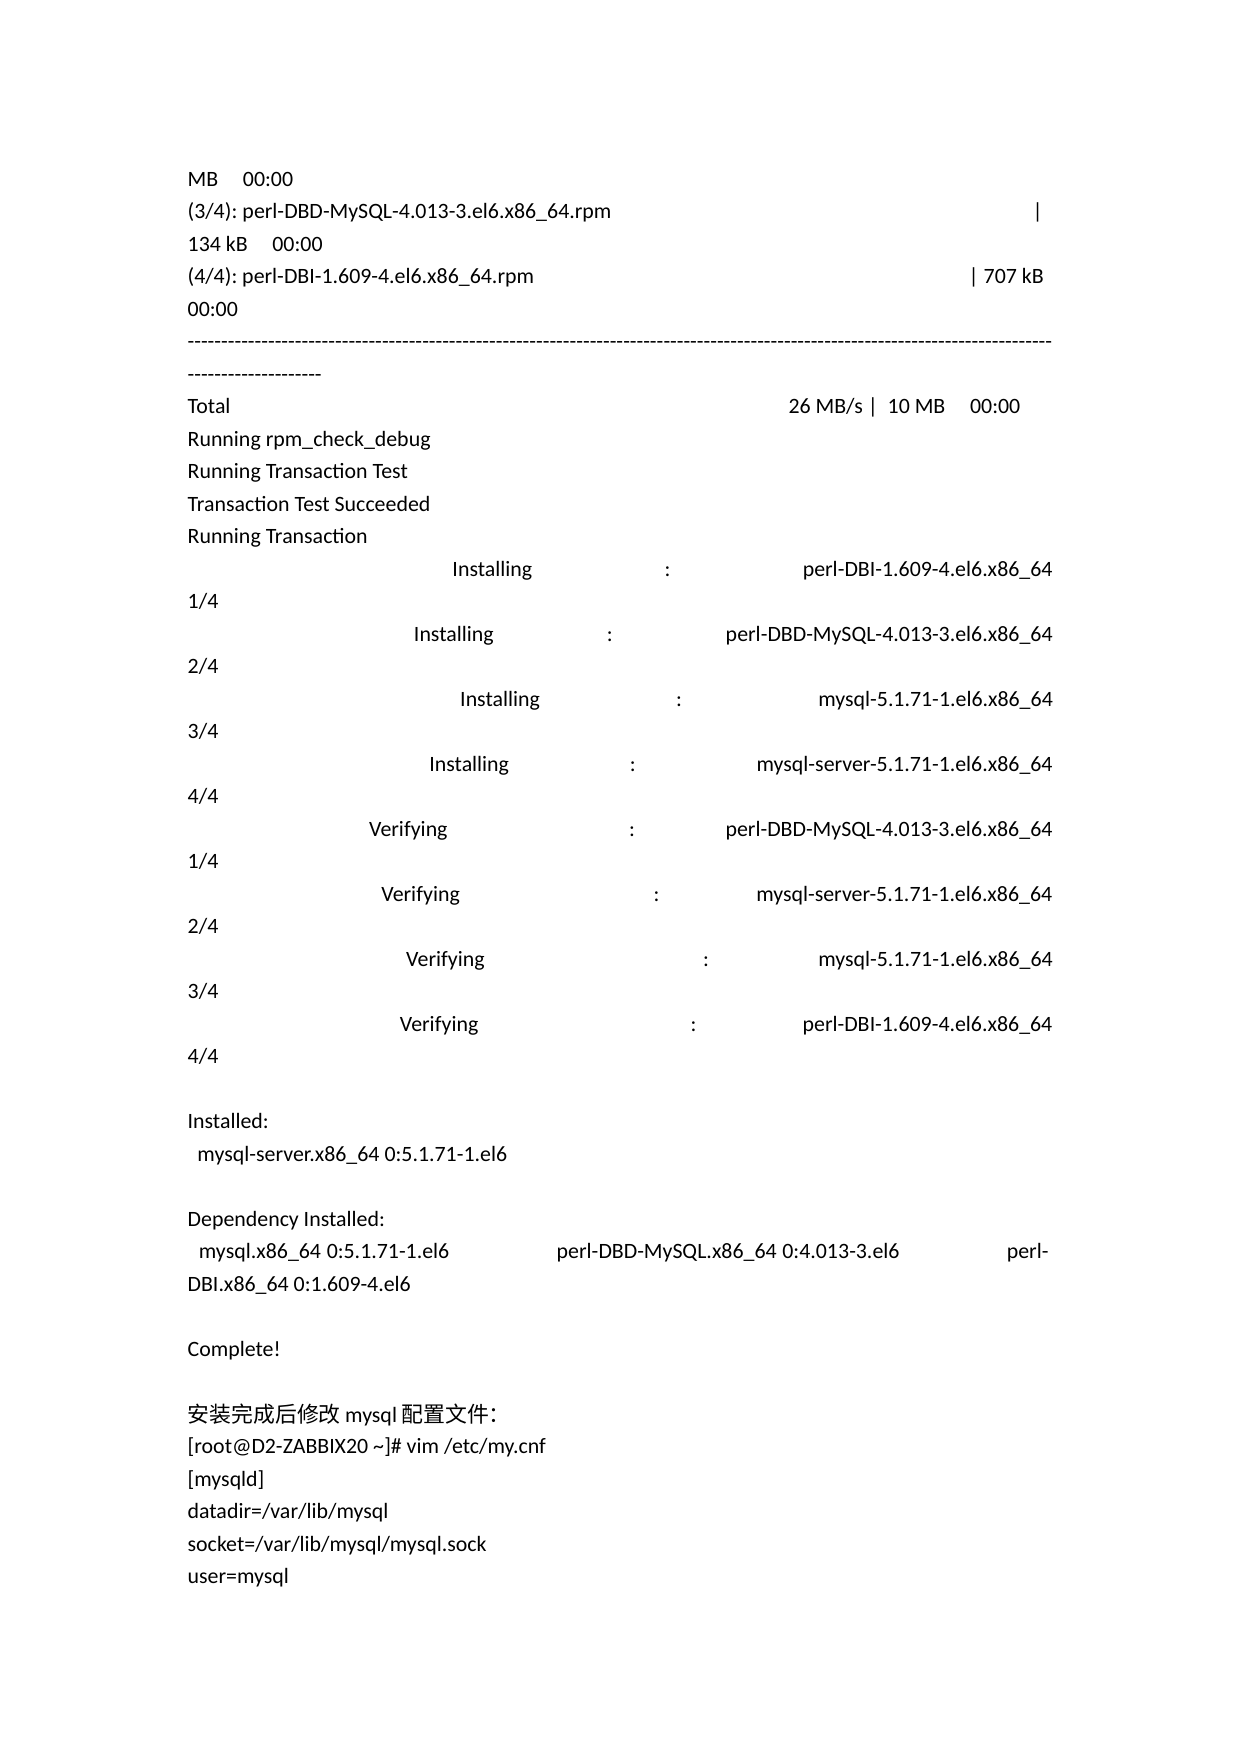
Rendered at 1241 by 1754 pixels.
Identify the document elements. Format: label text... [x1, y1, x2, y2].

text Installing : mysql-5.1.71-1.el6.x86_64 3/4 [187, 682, 1053, 747]
text Total 26 MB/s | 10 MB 00:00 [187, 389, 1053, 422]
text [187, 162, 1053, 194]
text Verifying : mysql-5.1.71-1.el6.x86_64 3/4 [187, 942, 1053, 1007]
text [root@D2-ZABBIX20 ~]# vim /etc/my.cnf [187, 1429, 1053, 1462]
text Running Transaction [187, 519, 1053, 552]
text mysql-server.x86_64 0:5.1.71-1.el6 [187, 1137, 1053, 1169]
text mysql.x86_64 0:5.1.71-1.el6 perl-DBD-MySQL.x86_64 0:4.013-3.el6 perl-DBI.x86_64 0:1.609-4.el6 [187, 1234, 1053, 1299]
text socket=/var/lib/mysql/mysql.sock [187, 1527, 1053, 1559]
text user=mysql [187, 1559, 1053, 1592]
text Verifying : perl-DBD-MySQL-4.013-3.el6.x86_64 1/4 [187, 812, 1053, 877]
text [mysqld] [187, 1462, 1053, 1494]
text Dependency Installed: [187, 1202, 1053, 1234]
text Verifying : mysql-server-5.1.71-1.el6.x86_64 2/4 [187, 877, 1053, 942]
text Running rpm_check_debug [187, 422, 1053, 454]
text Complete! [187, 1332, 1053, 1364]
text 安装完成后修改mysql配置文件： [187, 1397, 1053, 1429]
text (3/4): perl-DBD-MySQL-4.013-3.el6.x86_64.rpm | 134 kB 00:00 [187, 194, 1053, 259]
text ----------------------------------------------------------------------------------------------------------------------------------------------------- [187, 324, 1053, 389]
text Running Transaction Test [187, 454, 1053, 487]
text Transaction Test Succeeded [187, 487, 1053, 519]
text Installing : perl-DBI-1.609-4.el6.x86_64 1/4 [187, 552, 1053, 617]
text datadir=/var/lib/mysql [187, 1494, 1053, 1527]
text Installing : mysql-server-5.1.71-1.el6.x86_64 4/4 [187, 747, 1053, 812]
text Installing : perl-DBD-MySQL-4.013-3.el6.x86_64 2/4 [187, 617, 1053, 682]
text Verifying : perl-DBI-1.609-4.el6.x86_64 4/4 [187, 1007, 1053, 1072]
text (4/4): perl-DBI-1.609-4.el6.x86_64.rpm | 707 kB 00:00 [187, 259, 1053, 324]
text Installed: [187, 1104, 1053, 1137]
